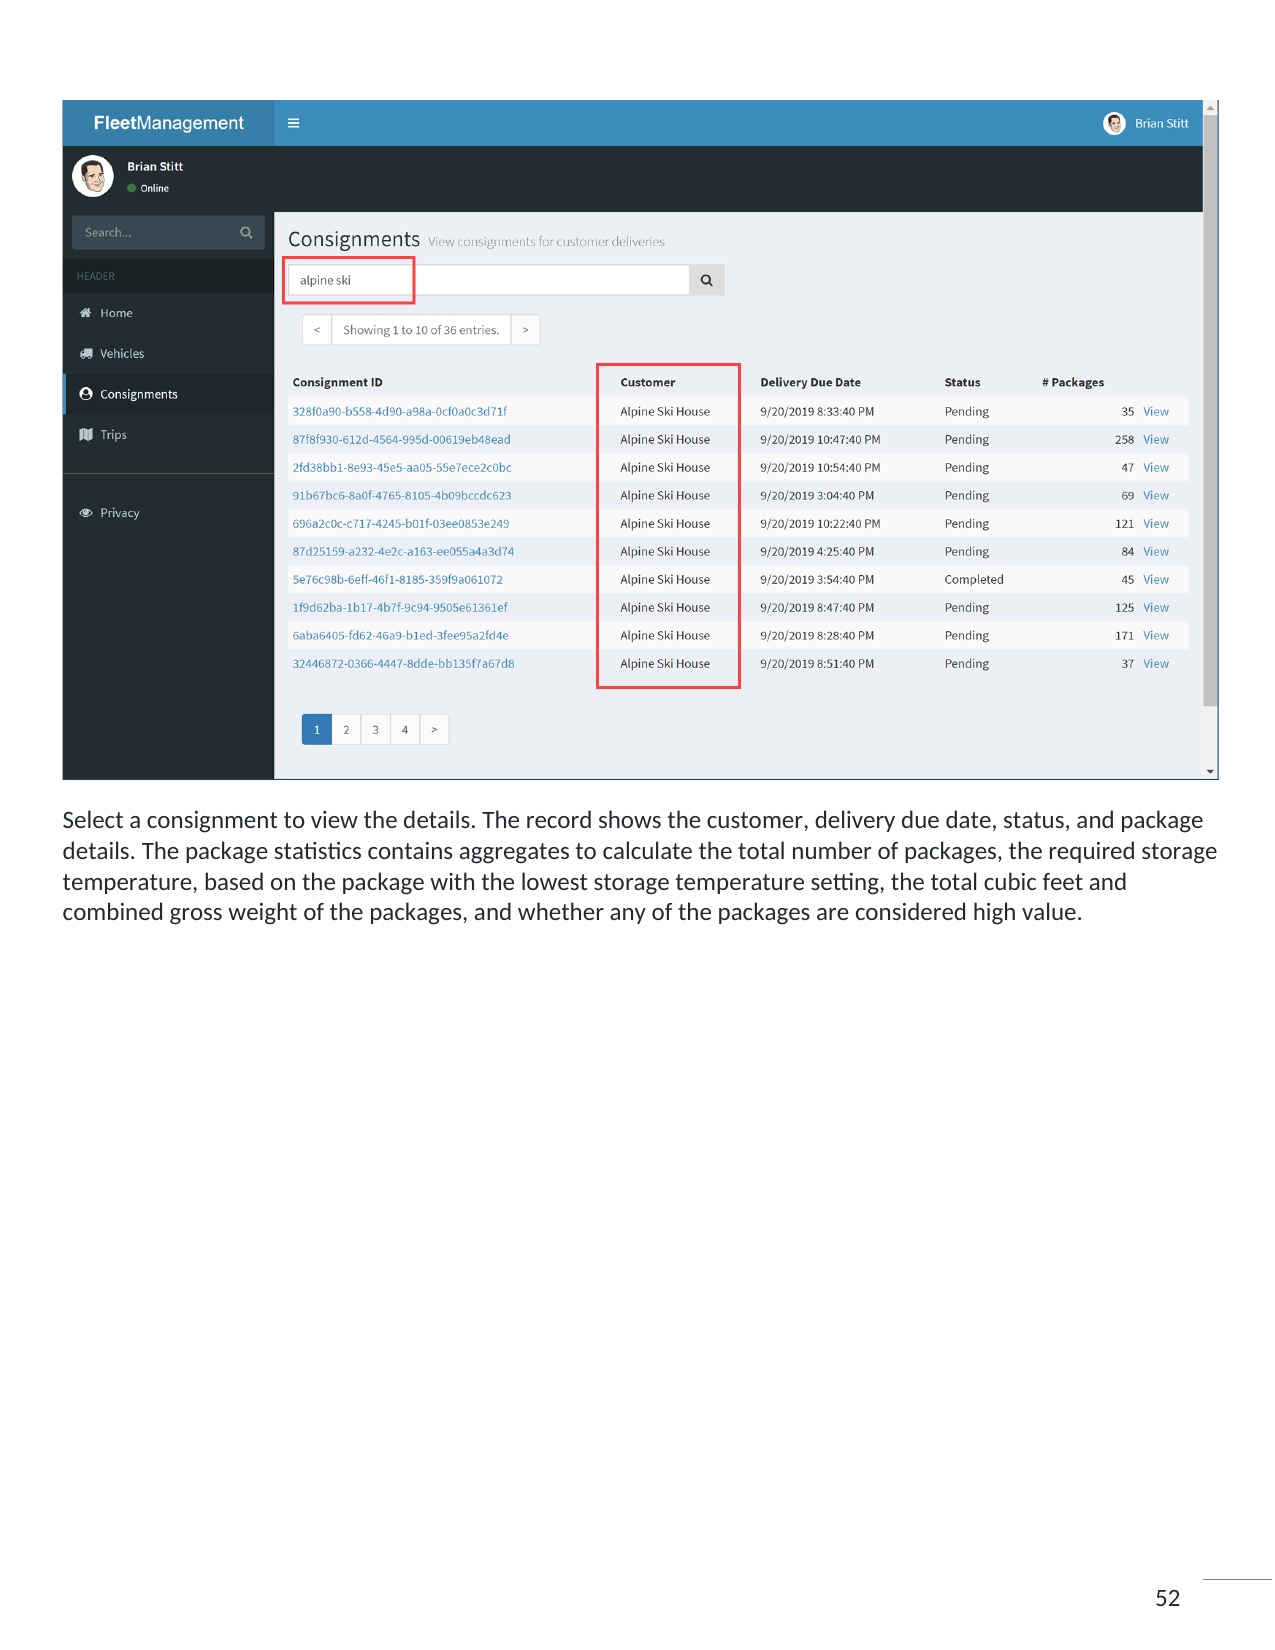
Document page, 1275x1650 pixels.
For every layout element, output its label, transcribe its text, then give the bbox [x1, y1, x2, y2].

picture [62, 100, 1219, 780]
text Select a consignment to view the details. The record shows the customer, delivery due date, status, and package details. The package statistics contains aggregates to calculate the total number of packages, the required storage temperature, based on the package with the lowest storage temperature setting, the total cubic feet and combined gross weight of the packages, and whether any of the packages are considered high value. [62, 804, 1219, 927]
